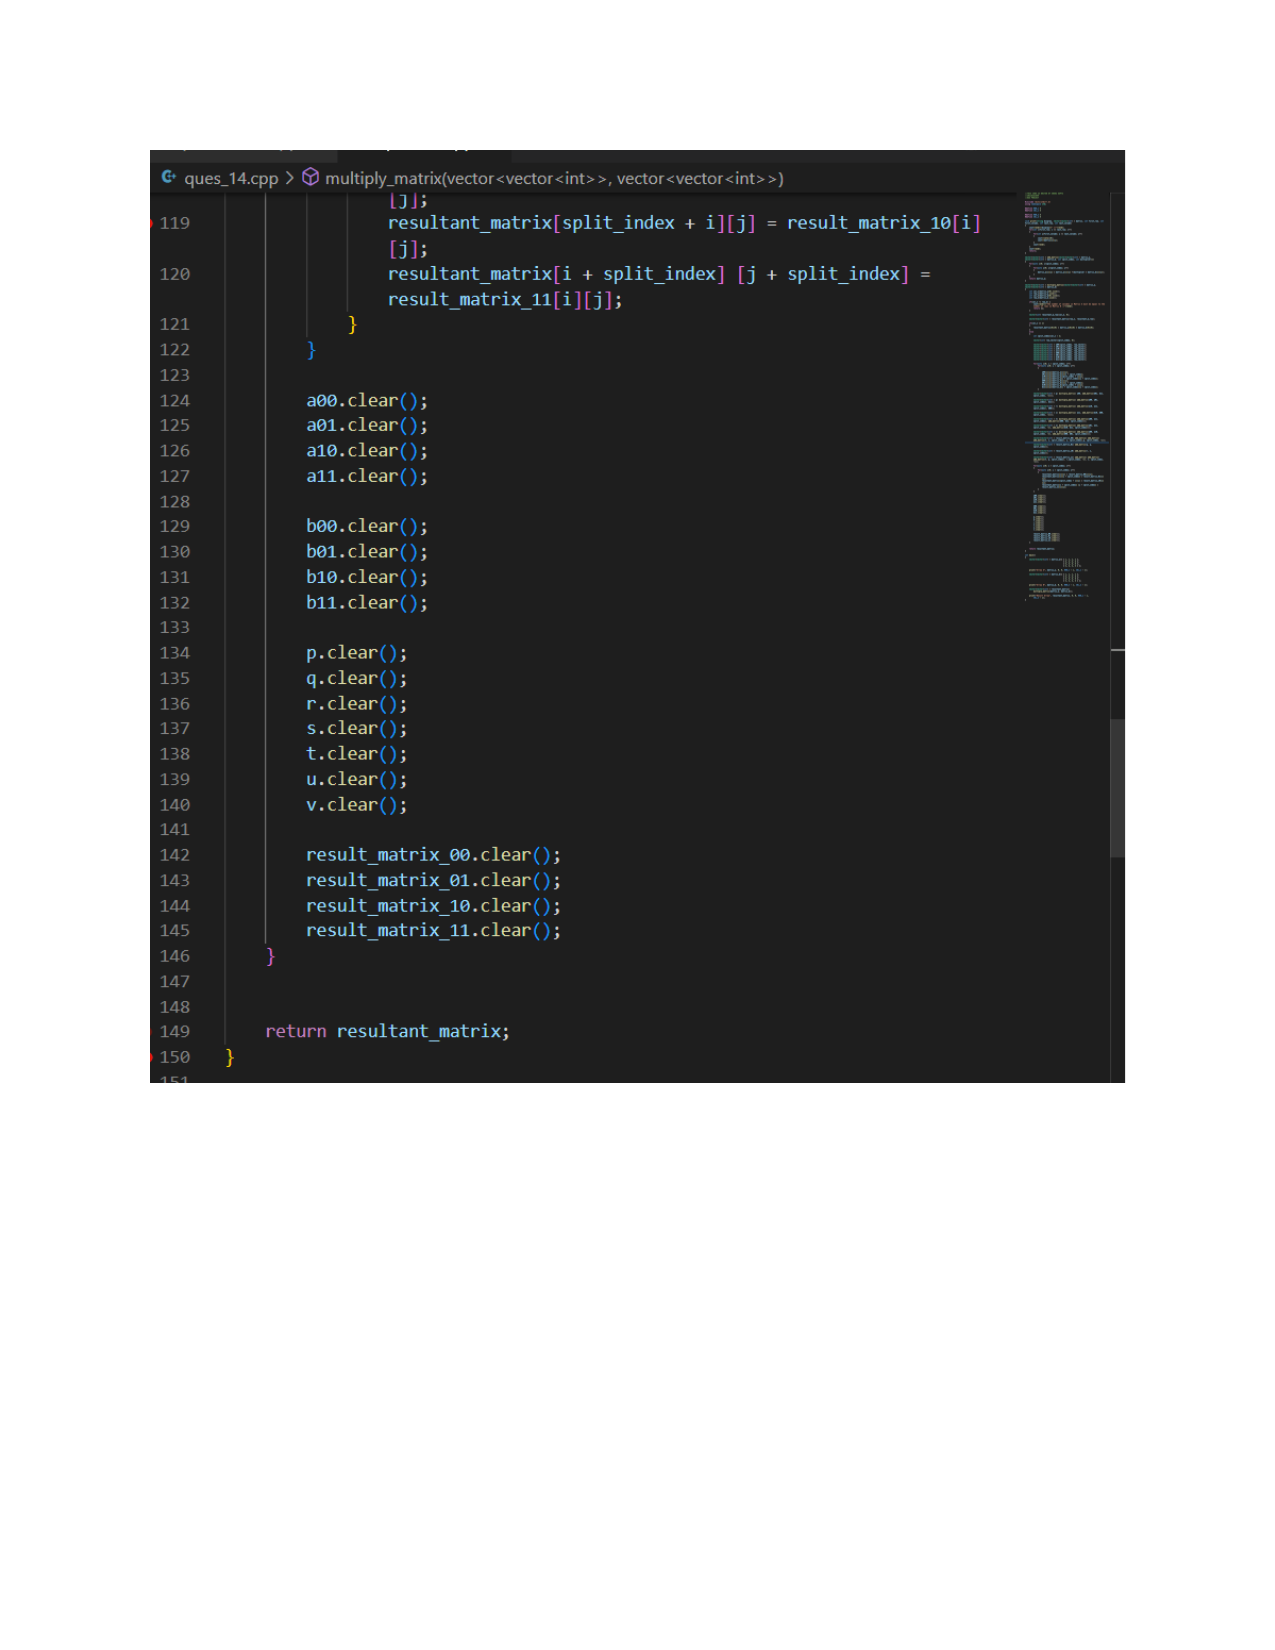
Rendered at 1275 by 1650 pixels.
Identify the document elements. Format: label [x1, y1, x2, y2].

picture [150, 150, 1125, 1083]
